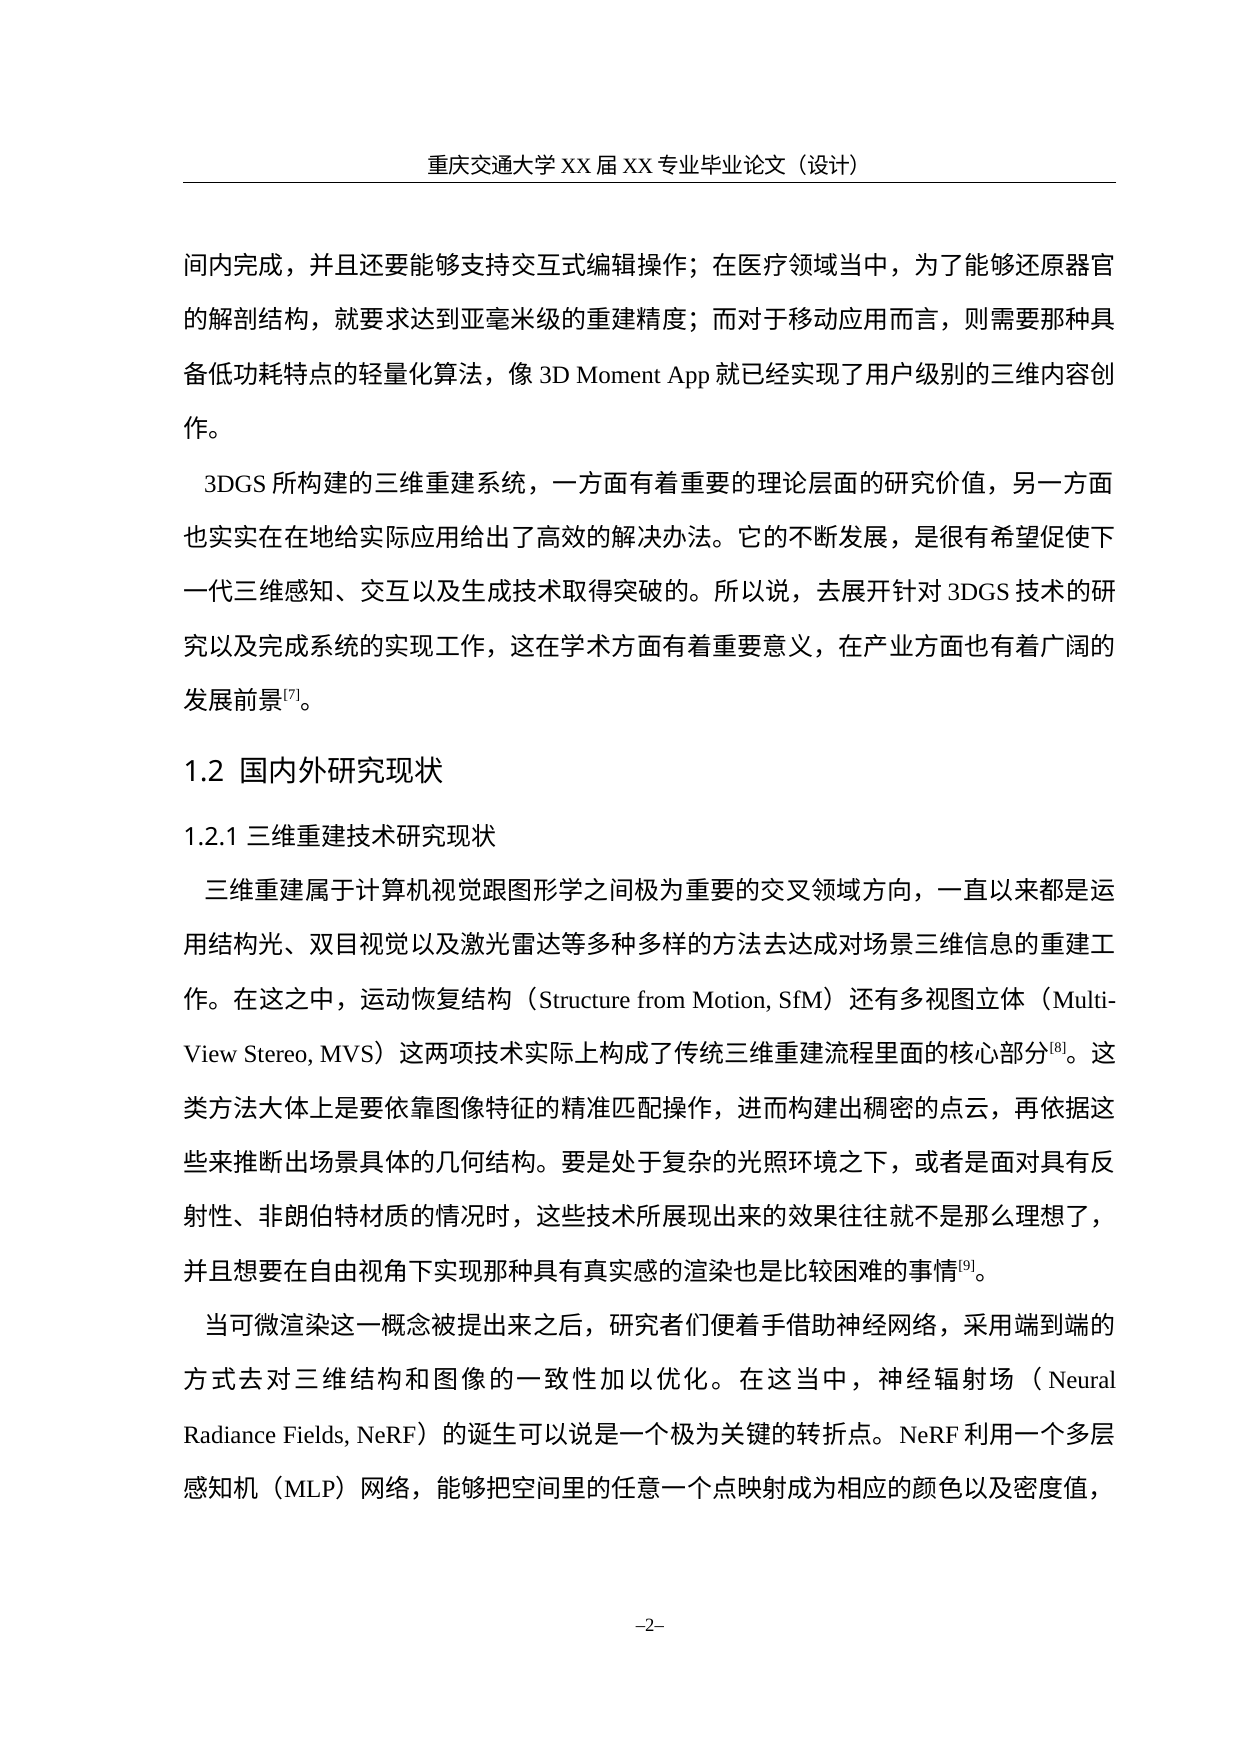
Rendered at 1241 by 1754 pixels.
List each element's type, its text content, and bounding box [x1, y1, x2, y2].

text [183, 1306, 1116, 1505]
text 3DGS所构建的三维重建系统，一方面有着重要的理论层面的研究价值，另一方面也实实在在地给实际应用给出了高效的解决办法。它的不断发展，是很有希望促使下一代三维感知、交互以及生成技术取得突破的。所以说，去展开针对3DGS技术的研究以及完成系统的实现工作，这在学术方面有着重要意义，在产业方面也有着广阔的发展前景[7]。 [183, 463, 1116, 717]
subtitle 1.2 国内外研究现状 [183, 747, 1116, 790]
text 三维重建属于计算机视觉跟图形学之间极为重要的交叉领域方向，一直以来都是运用结构光、双目视觉以及激光雷达等多种多样的方法去达成对场景三维信息的重建工作。在这之中，运动恢复结构（Structure from Motion, SfM）还有多视图立体（Multi-View Stereo, MVS）这两项技术实际上构成了传统三维重建流程里面的核心部分[8]。这类方法大体上是要依靠图像特征的精准匹配操作，进而构建出稠密的点云，再依据这些来推断出场景具体的几何结构。要是处于复杂的光照环境之下，或者是面对具有反射性、非朗伯特材质的情况时，这些技术所展现出来的效果往往就不是那么理想了，并且想要在自由视角下实现那种具有真实感的渲染也是比较困难的事情[9]。 [183, 871, 1116, 1287]
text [183, 246, 1116, 445]
subtitle 1.2.1 三维重建技术研究现状 [183, 816, 1116, 852]
